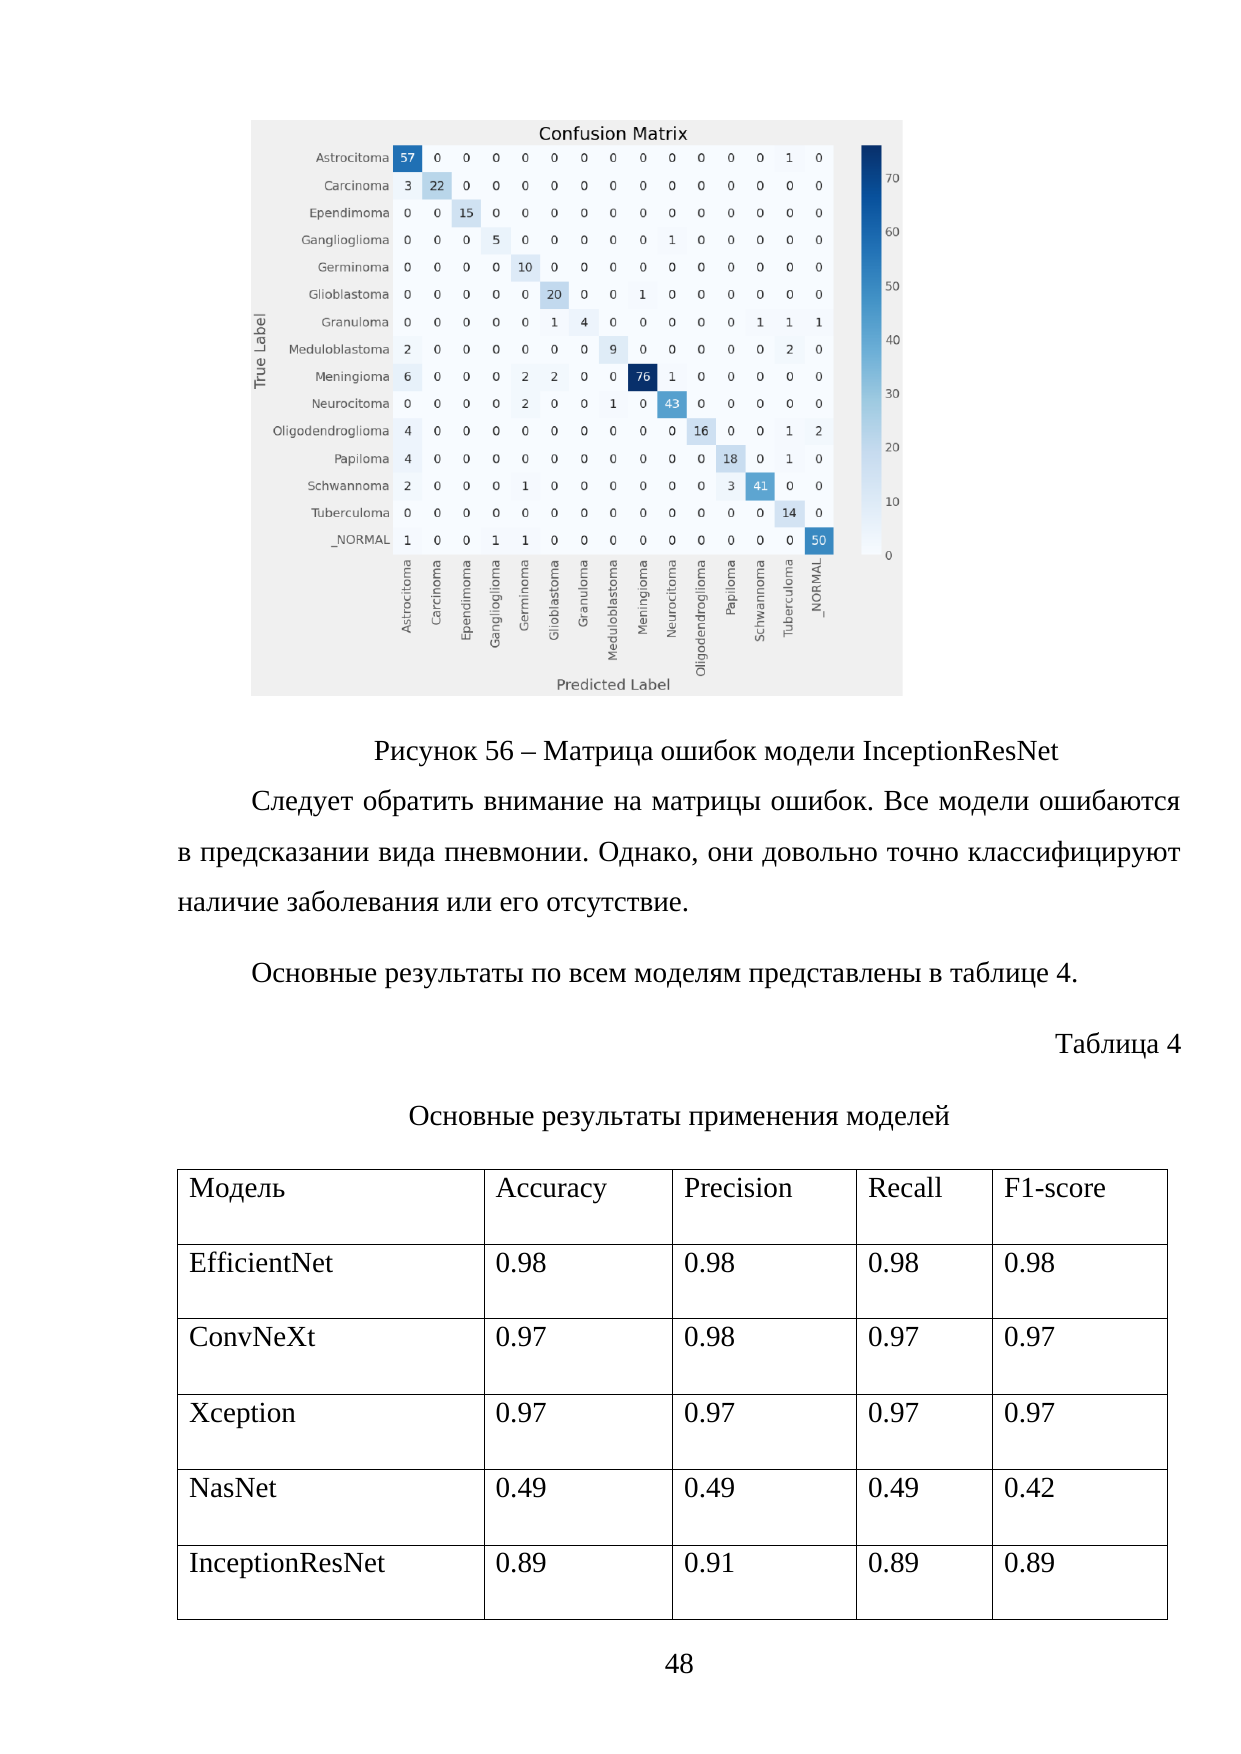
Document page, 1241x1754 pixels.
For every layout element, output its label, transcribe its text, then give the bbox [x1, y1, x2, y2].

table_cell 0.98 [993, 1245, 1167, 1318]
table_cell 0.98 [673, 1245, 856, 1318]
table_cell 0.49 [857, 1470, 992, 1544]
table_cell Xception [178, 1395, 484, 1469]
table_header F1-score [993, 1170, 1167, 1244]
table_cell 0.49 [673, 1470, 856, 1544]
table_cell 0.89 [993, 1546, 1167, 1619]
text Основные результаты применения моделей [177, 1098, 1181, 1131]
table_cell 0.98 [857, 1245, 992, 1318]
table_cell 0.97 [993, 1319, 1167, 1394]
table_header Recall [857, 1170, 992, 1244]
table_cell 0.42 [993, 1470, 1167, 1544]
table_cell 0.97 [485, 1319, 672, 1394]
table_cell 0.91 [673, 1546, 856, 1619]
table_header Precision [673, 1170, 856, 1244]
table_cell InceptionResNet [178, 1546, 484, 1619]
text Основные результаты по всем моделям представлены в таблице 4. [177, 955, 1181, 989]
table_header Модель [178, 1170, 484, 1244]
text Таблица 4 [177, 1026, 1181, 1060]
table_cell 0.98 [673, 1319, 856, 1394]
table_cell 0.98 [485, 1245, 672, 1318]
table_cell 0.97 [673, 1395, 856, 1469]
table_cell 0.49 [485, 1470, 672, 1544]
text Рисунок 56 – Матрица ошибок модели InceptionResNet [177, 733, 1181, 767]
table_cell 0.97 [993, 1395, 1167, 1469]
text Следует обратить внимание на матрицы ошибок. Все модели ошибаются в предсказании вида пневмонии. Однако, они довольно точно классифицируют наличие заболевания или его отсутствие. [177, 783, 1181, 918]
table_cell 0.89 [485, 1546, 672, 1619]
table_cell ConvNeXt [178, 1319, 484, 1394]
picture [251, 118, 903, 696]
table_cell 0.89 [857, 1546, 992, 1619]
table_header Accuracy [485, 1170, 672, 1244]
table_cell 0.97 [857, 1395, 992, 1469]
table_cell NasNet [178, 1470, 484, 1544]
table_cell 0.97 [857, 1319, 992, 1394]
table_cell 0.97 [485, 1395, 672, 1469]
table_cell EfficientNet [178, 1245, 484, 1318]
